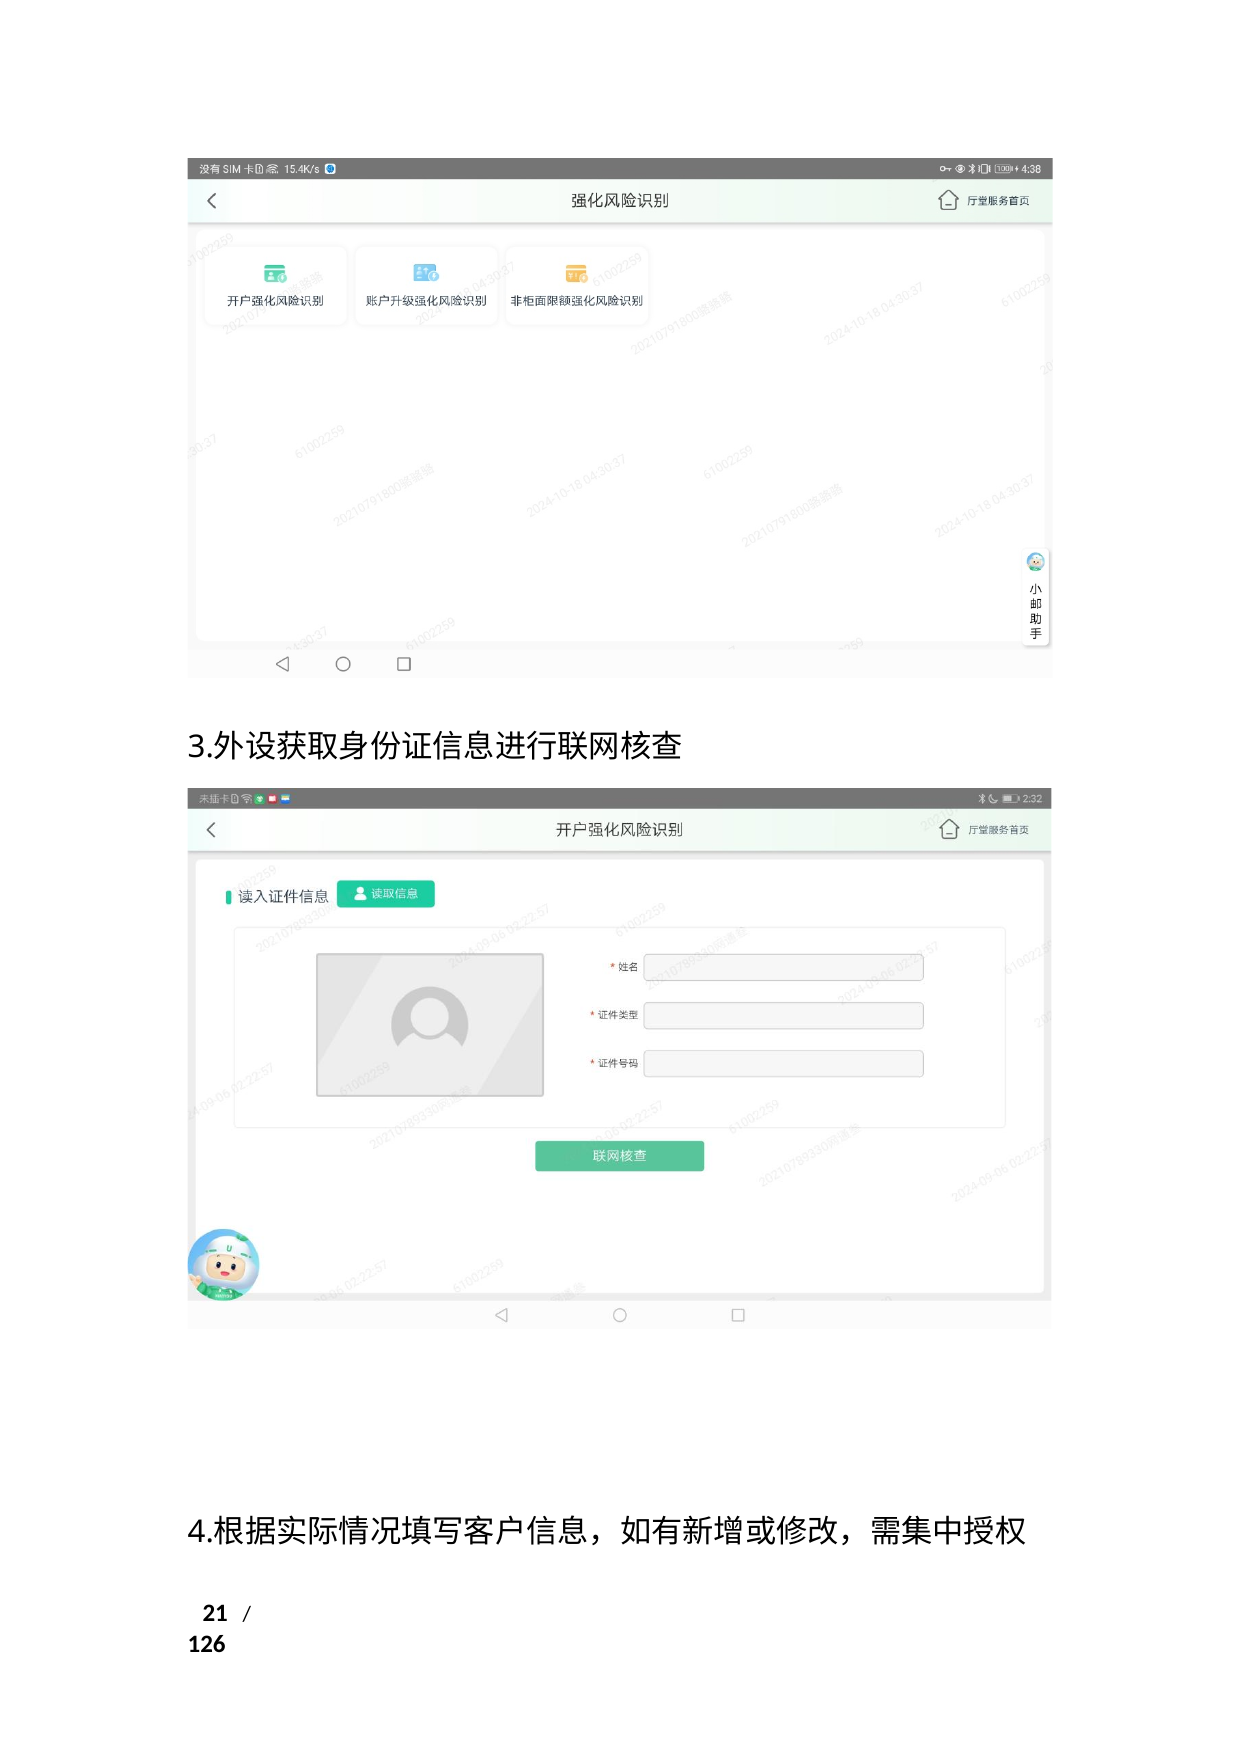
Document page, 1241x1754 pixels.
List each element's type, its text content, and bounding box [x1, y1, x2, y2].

picture [187, 158, 1053, 678]
text 3.外设获取身份证信息进行联网核查 [187, 711, 1053, 776]
text 4.根据实际情况填写客户信息，如有新增或修改，需集中授权 [187, 1496, 1053, 1561]
picture [187, 788, 1052, 1329]
